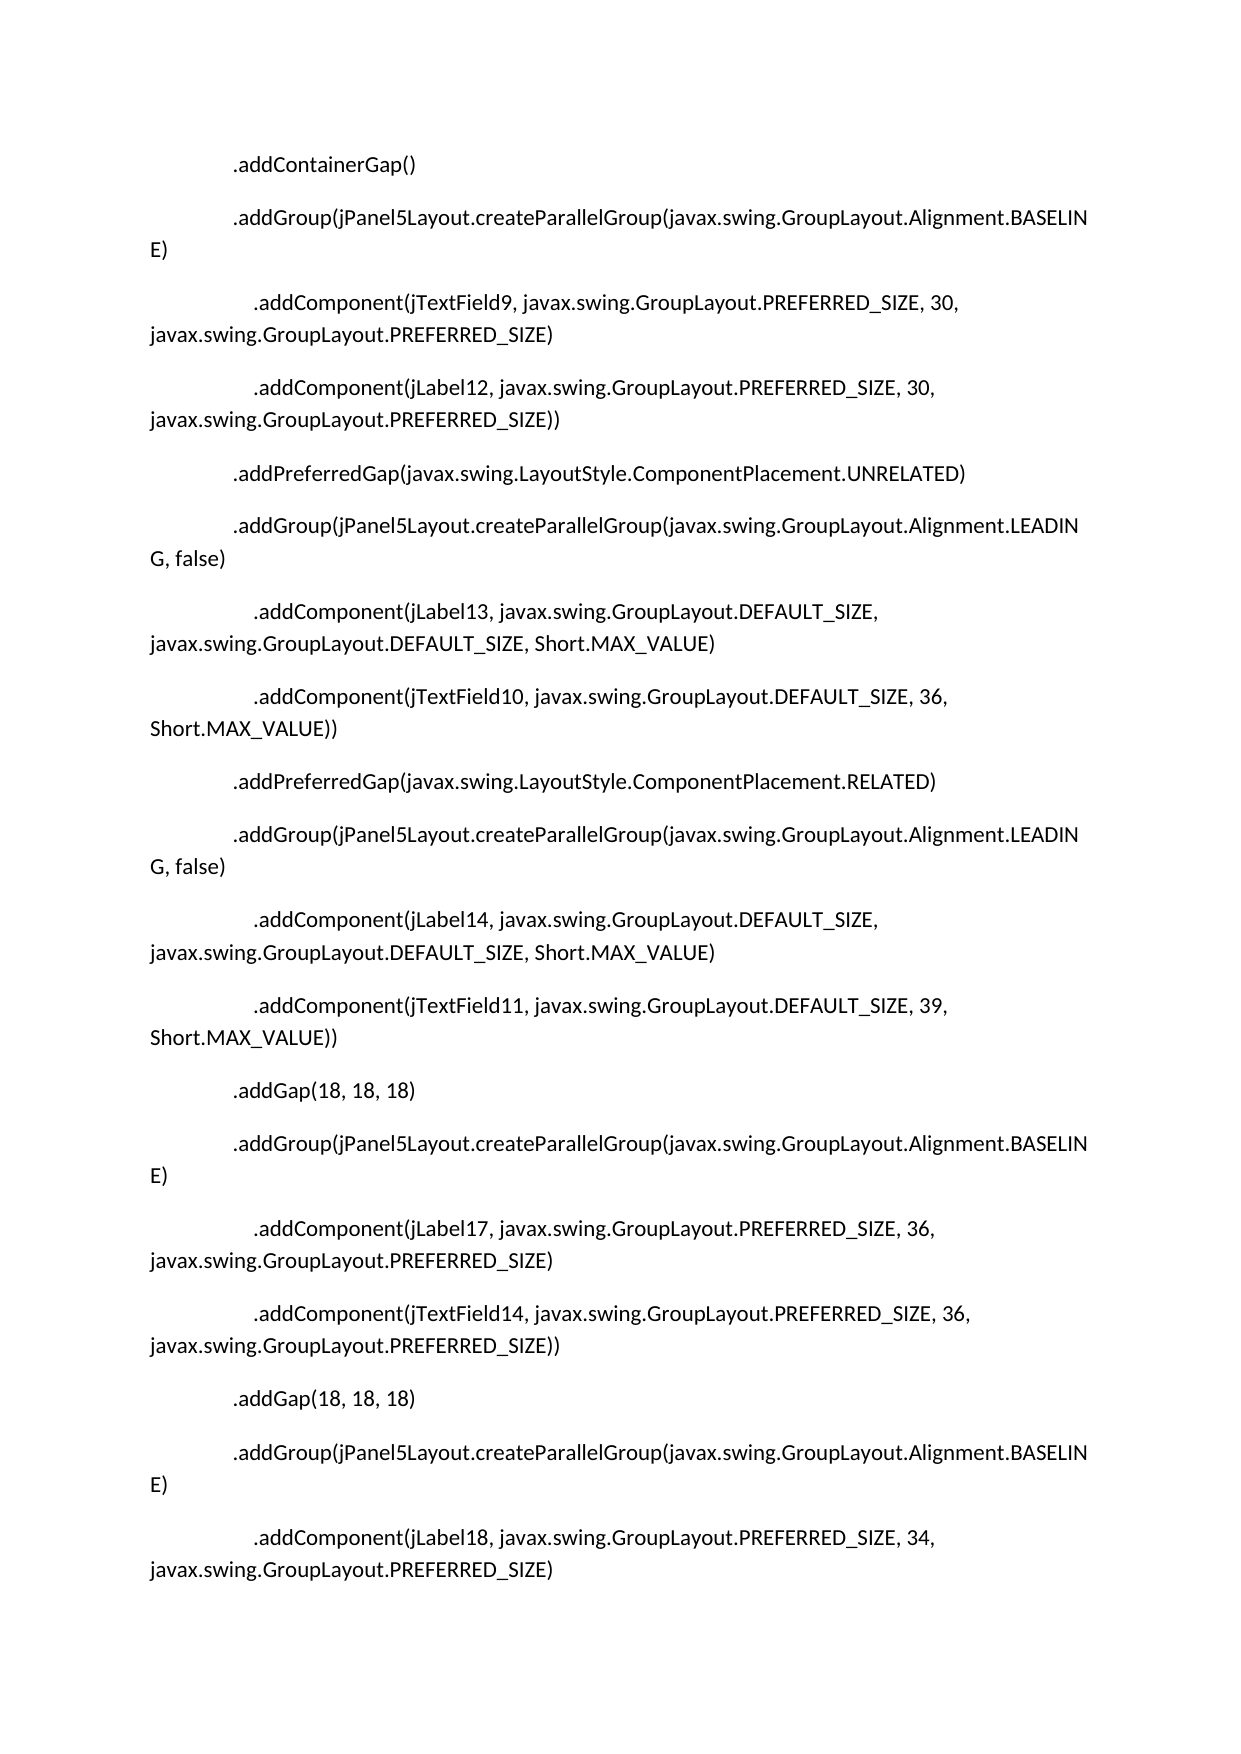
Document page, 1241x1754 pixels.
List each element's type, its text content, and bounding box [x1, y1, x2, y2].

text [150, 1438, 1090, 1498]
text .addComponent(jLabel18, javax.swing.GroupLayout.PREFERRED_SIZE, 34, javax.swing.GroupLayout.PREFERRED_SIZE) [150, 1523, 1090, 1583]
text .addGroup(jPanel5Layout.createParallelGroup(javax.swing.GroupLayout.Alignment.BASELINE) [150, 1129, 1090, 1189]
text .addComponent(jTextField10, javax.swing.GroupLayout.DEFAULT_SIZE, 36, Short.MAX_VALUE)) [150, 682, 1090, 742]
text .addComponent(jLabel17, javax.swing.GroupLayout.PREFERRED_SIZE, 36, javax.swing.GroupLayout.PREFERRED_SIZE) [150, 1214, 1090, 1274]
text .addComponent(jLabel14, javax.swing.GroupLayout.DEFAULT_SIZE, javax.swing.GroupLayout.DEFAULT_SIZE, Short.MAX_VALUE) [150, 906, 1090, 966]
text .addComponent(jLabel12, javax.swing.GroupLayout.PREFERRED_SIZE, 30, javax.swing.GroupLayout.PREFERRED_SIZE)) [150, 373, 1090, 434]
text .addComponent(jLabel13, javax.swing.GroupLayout.DEFAULT_SIZE, javax.swing.GroupLayout.DEFAULT_SIZE, Short.MAX_VALUE) [150, 597, 1090, 657]
text .addGap(18, 18, 18) [150, 1384, 1090, 1413]
text .addGroup(jPanel5Layout.createParallelGroup(javax.swing.GroupLayout.Alignment.BASELINE) [150, 203, 1090, 263]
text .addGap(18, 18, 18) [150, 1076, 1090, 1104]
text .addPreferredGap(javax.swing.LayoutStyle.ComponentPlacement.RELATED) [150, 767, 1090, 795]
text .addComponent(jTextField11, javax.swing.GroupLayout.DEFAULT_SIZE, 39, Short.MAX_VALUE)) [150, 991, 1090, 1051]
text .addPreferredGap(javax.swing.LayoutStyle.ComponentPlacement.UNRELATED) [150, 459, 1090, 487]
text .addContainerGap() [150, 150, 1090, 178]
text .addComponent(jTextField9, javax.swing.GroupLayout.PREFERRED_SIZE, 30, javax.swing.GroupLayout.PREFERRED_SIZE) [150, 288, 1090, 348]
text .addGroup(jPanel5Layout.createParallelGroup(javax.swing.GroupLayout.Alignment.LEADING, false) [150, 512, 1090, 572]
text .addComponent(jTextField14, javax.swing.GroupLayout.PREFERRED_SIZE, 36, javax.swing.GroupLayout.PREFERRED_SIZE)) [150, 1299, 1090, 1359]
text .addGroup(jPanel5Layout.createParallelGroup(javax.swing.GroupLayout.Alignment.LEADING, false) [150, 820, 1090, 881]
